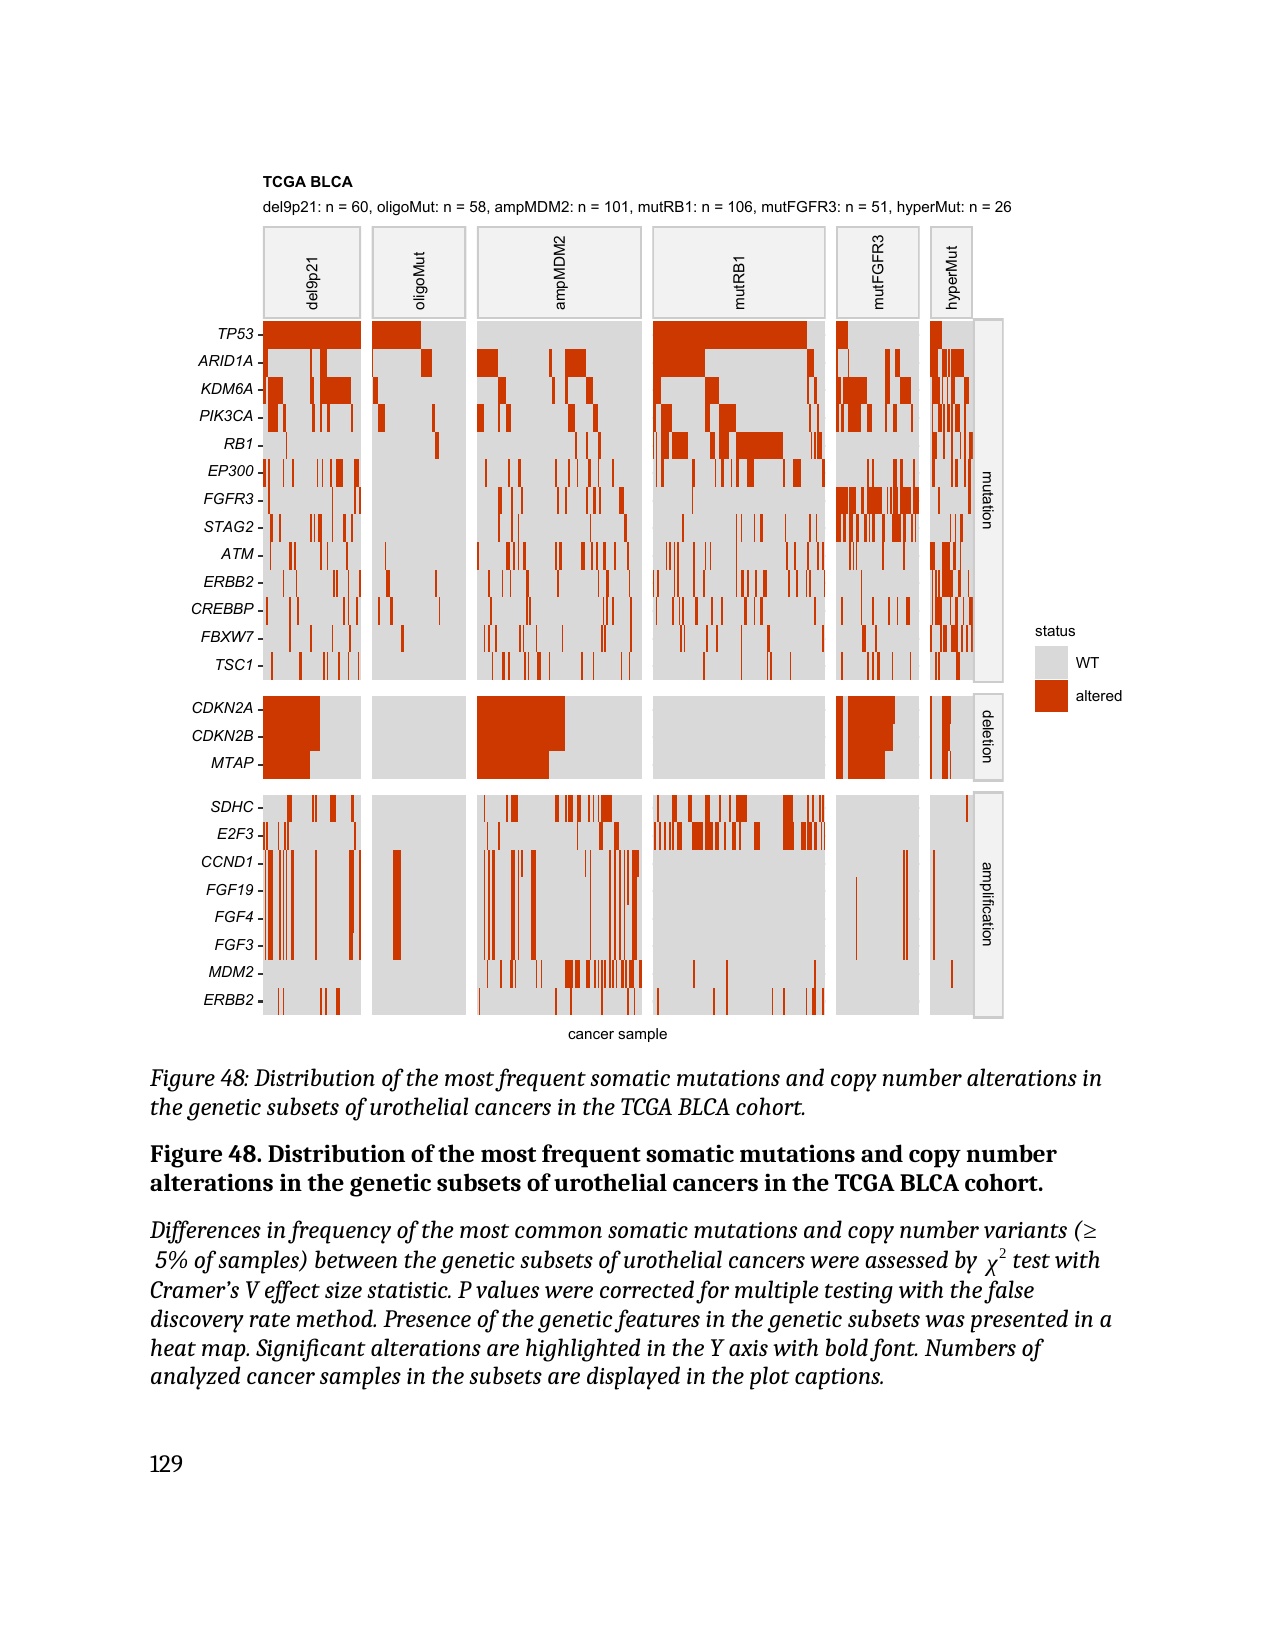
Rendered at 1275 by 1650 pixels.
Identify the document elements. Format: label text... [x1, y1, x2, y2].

text Figure 48. Distribution of the most frequent somatic mutations and copy number alterations in the genetic subsets of urothelial cancers in the TCGA BLCA cohort. [150, 1140, 1125, 1197]
text Figure 48: Distribution of the most frequent somatic mutations and copy number alterations in the genetic subsets of urothelial cancers in the TCGA BLCA cohort. [150, 1064, 1125, 1121]
text Differences in frequency of the most common somatic mutations and copy number variants ( 5% of samples) between the genetic subsets of urothelial cancers were assessed by test with Cramer’s V effect size statistic. P values were corrected for multiple testing with the false discovery rate method. Presence of the genetic features in the genetic subsets was presented in a heat map. Significant alterations are highlighted in the Y axis with bold font. Numbers of analyzed cancer samples in the subsets are displayed in the plot captions. [150, 1216, 1125, 1391]
